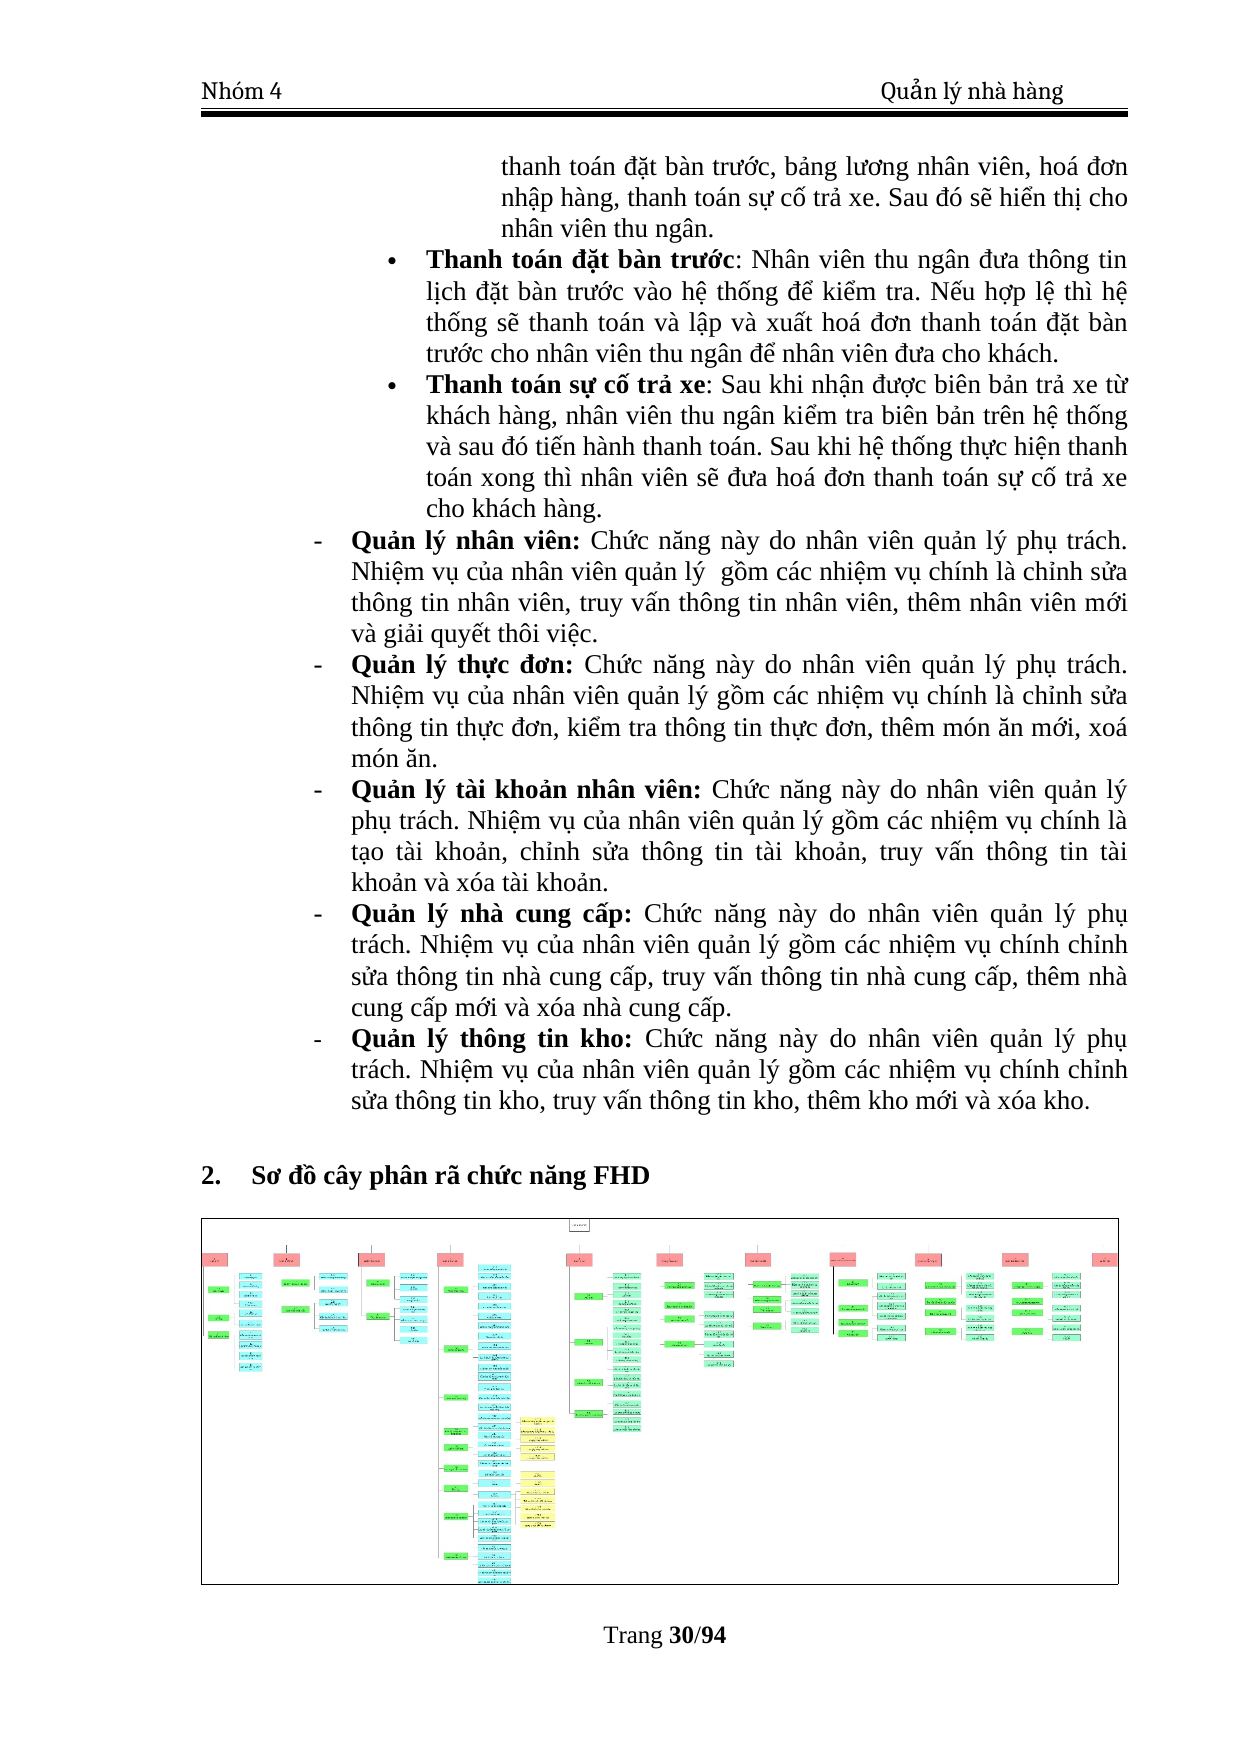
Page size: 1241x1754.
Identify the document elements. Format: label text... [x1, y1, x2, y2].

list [463, 150, 1128, 243]
list Quản lý thực đơn: Chức năng này do nhân viên quản lý phụ trách. Nhiệm vụ của nhân viên quản lý gồm các nhiệm vụ chính là chỉnh sửa thông tin thực đơn, kiểm tra thông tin thực đơn, thêm món ăn mới, xoá món ăn. [313, 648, 1128, 773]
list Sơ đồ cây phân rã chức năng FHD [201, 1159, 1128, 1190]
list Quản lý tài khoản nhân viên: Chức năng này do nhân viên quản lý phụ trách. Nhiệm vụ của nhân viên quản lý gồm các nhiệm vụ chính là tạo tài khoản, chỉnh sửa thông tin tài khoản, truy vấn thông tin tài khoản và xóa tài khoản. [313, 773, 1128, 897]
list Quản lý nhân viên: Chức năng này do nhân viên quản lý phụ trách. Nhiệm vụ của nhân viên quản lý gồm các nhiệm vụ chính là chỉnh sửa thông tin nhân viên, truy vấn thông tin nhân viên, thêm nhân viên mới và giải quyết thôi việc. [313, 524, 1128, 648]
picture [202, 1219, 1118, 1584]
list Quản lý nhà cung cấp: Chức năng này do nhân viên quản lý phụ trách. Nhiệm vụ của nhân viên quản lý gồm các nhiệm vụ chính chỉnh sửa thông tin nhà cung cấp, truy vấn thông tin nhà cung cấp, thêm nhà cung cấp mới và xóa nhà cung cấp. [313, 897, 1128, 1022]
list Thanh toán sự cố trả xe: Sau khi nhận được biên bản trả xe từ khách hàng, nhân viên thu ngân kiểm tra biên bản trên hệ thống và sau đó tiến hành thanh toán. Sau khi hệ thống thực hiện thanh toán xong thì nhân viên sẽ đưa hoá đơn thanh toán sự cố trả xe cho khách hàng. [388, 368, 1128, 524]
list Quản lý thông tin kho: Chức năng này do nhân viên quản lý phụ trách. Nhiệm vụ của nhân viên quản lý gồm các nhiệm vụ chính chỉnh sửa thông tin kho, truy vấn thông tin kho, thêm kho mới và xóa kho. [313, 1022, 1128, 1116]
list Thanh toán đặt bàn trước: Nhân viên thu ngân đưa thông tin lịch đặt bàn trước vào hệ thống để kiểm tra. Nếu hợp lệ thì hệ thống sẽ thanh toán và lập và xuất hoá đơn thanh toán đặt bàn trước cho nhân viên thu ngân để nhân viên đưa cho khách. [388, 243, 1128, 368]
